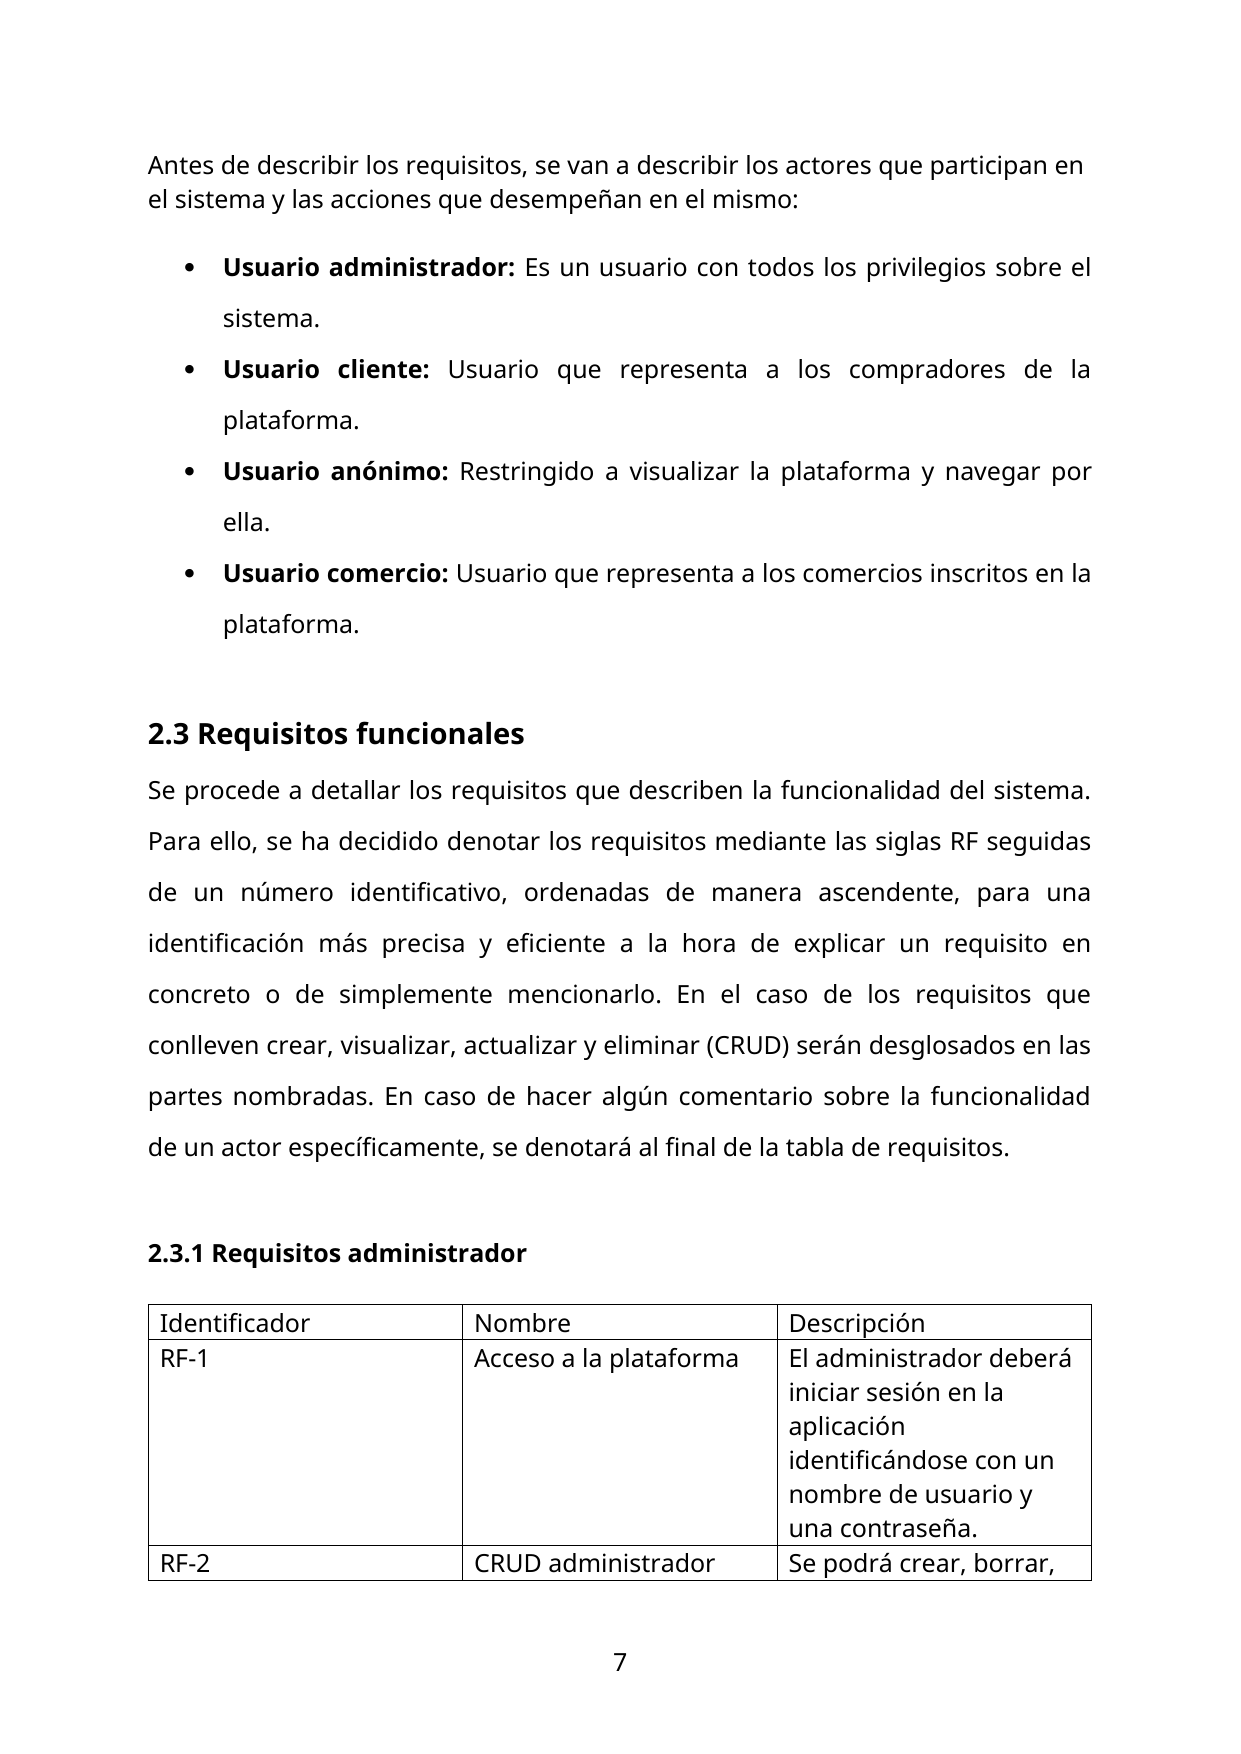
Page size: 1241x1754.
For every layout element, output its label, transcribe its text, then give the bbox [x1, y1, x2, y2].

table_header Nombre [463, 1305, 777, 1339]
table_cell RF-2 [149, 1546, 462, 1580]
table_cell CRUD administrador [463, 1546, 777, 1580]
text Se procede a detallar los requisitos que describen la funcionalidad del sistema. Para ello, se ha decidido denotar los requisitos mediante las siglas RF seguidas de un número identificativo, ordenadas de manera ascendente, para una identificación más precisa y eficiente a la hora de explicar un requisito en concreto o de simplemente mencionarlo. En el caso de los requisitos que conlleven crear, visualizar, actualizar y eliminar (CRUD) serán desglosados en las partes nombradas. En caso de hacer algún comentario sobre la funcionalidad de un actor específicamente, se denotará al final de la tabla de requisitos. [148, 773, 1092, 1164]
list Usuario comercio: Usuario que representa a los comercios inscritos en la plataforma. [185, 556, 1092, 641]
table_cell Acceso a la plataforma [463, 1340, 777, 1545]
list Usuario anónimo: Restringido a visualizar la plataforma y navegar por ella. [185, 454, 1092, 539]
text Antes de describir los requisitos, se van a describir los actores que participan en el sistema y las acciones que desempeñan en el mismo: [148, 148, 1092, 216]
table_cell El administrador deberá iniciar sesión en la aplicación identificándose con un nombre de usuario y una contraseña. [778, 1340, 1091, 1545]
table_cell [778, 1546, 1091, 1580]
table_header Descripción [778, 1305, 1091, 1339]
list Usuario administrador: Es un usuario con todos los privilegios sobre el sistema. [185, 250, 1092, 335]
list Usuario cliente: Usuario que representa a los compradores de la plataforma. [185, 352, 1092, 437]
table_cell RF-1 [149, 1340, 462, 1545]
table_header Identificador [149, 1305, 462, 1339]
text 2.3 Requisitos funcionales [148, 713, 1092, 753]
text 2.3.1 Requisitos administrador [148, 1236, 1092, 1270]
